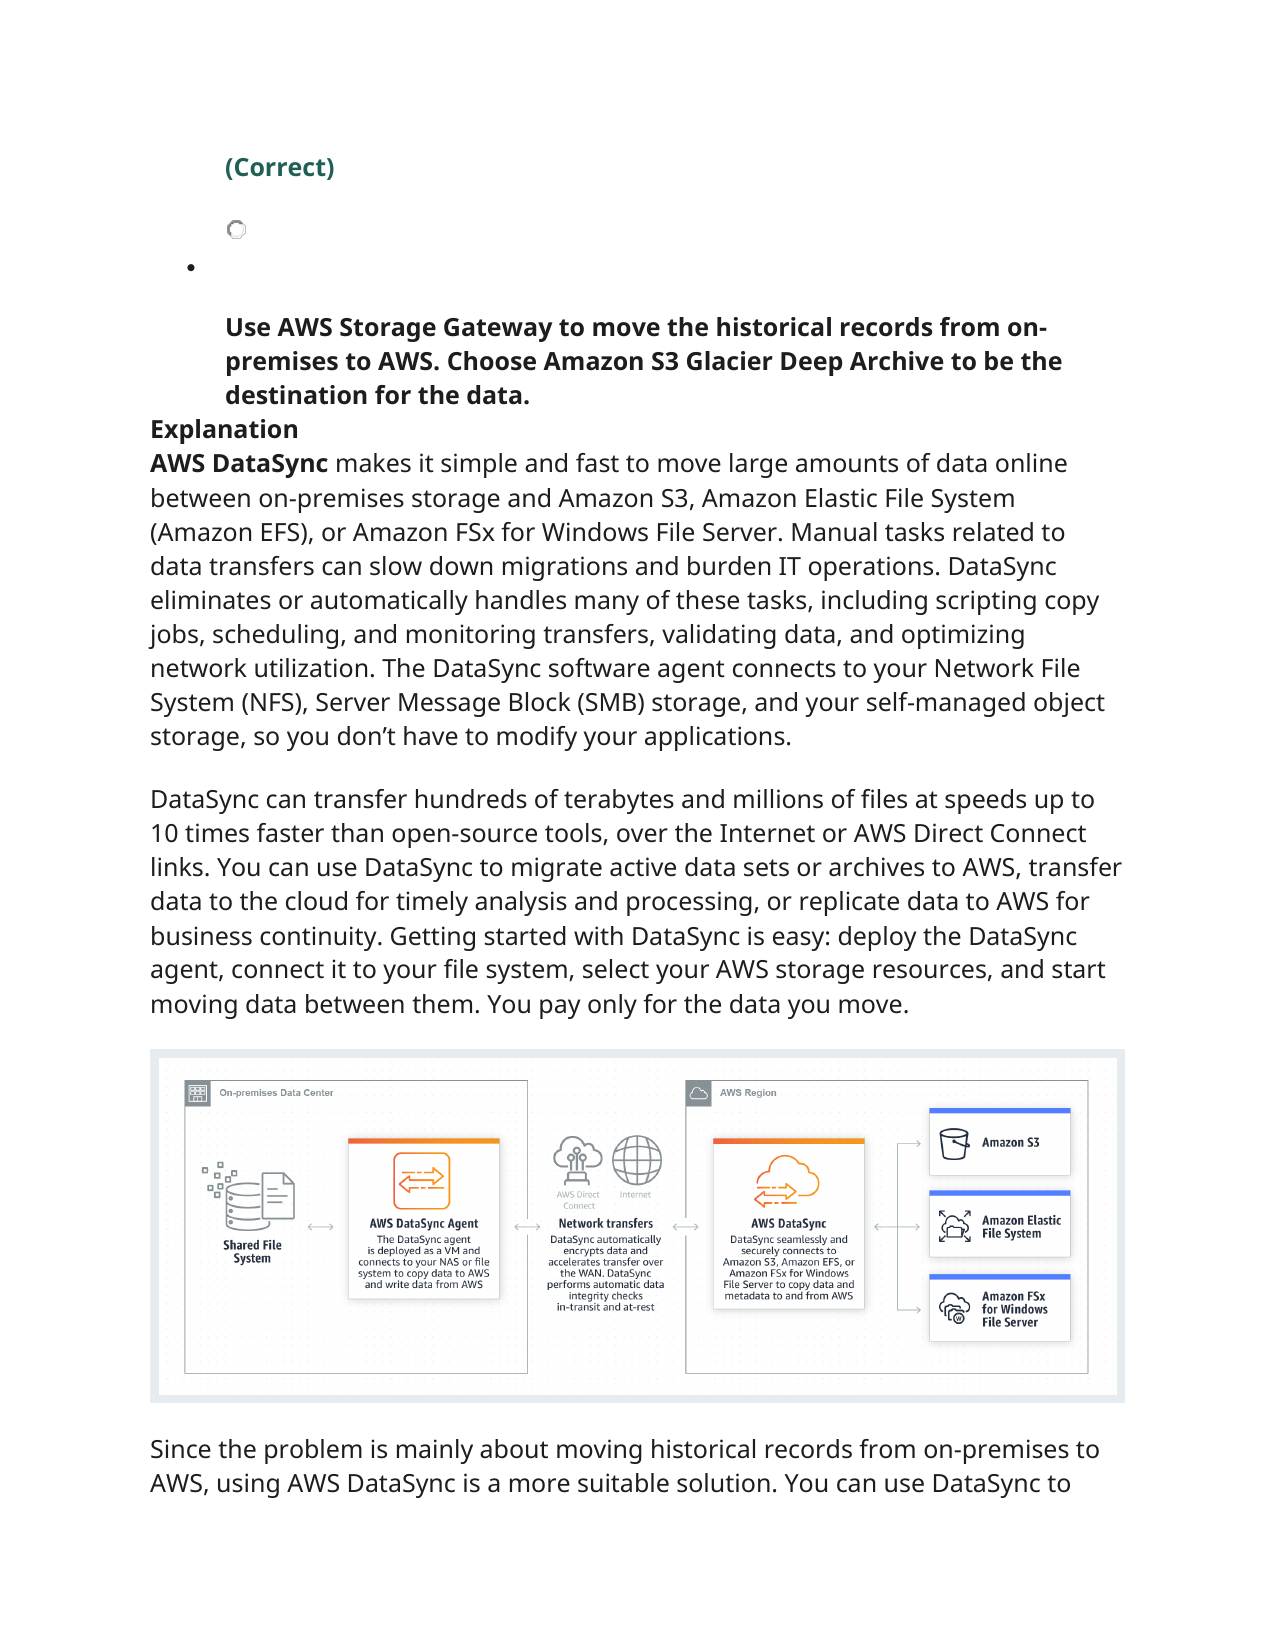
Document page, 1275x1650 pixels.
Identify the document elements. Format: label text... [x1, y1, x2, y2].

text (Correct) [225, 150, 1125, 184]
text Use AWS Storage Gateway to move the historical records from on-premises to AWS. Choose Amazon S3 Glacier Deep Archive to be the destination for the data. [225, 310, 1125, 412]
text DataSync can transfer hundreds of terabytes and millions of files at speeds up to 10 times faster than open-source tools, over the Internet or AWS Direct Connect links. You can use DataSync to migrate active data sets or archives to AWS, transfer data to the cloud for timely analysis and processing, or replicate data to AWS for business continuity. Getting started with DataSync is easy: deploy the DataSync agent, connect it to your file system, select your AWS storage resources, and start moving data between them. You pay only for the data you move. [150, 782, 1125, 1020]
picture [150, 1049, 1125, 1403]
text AWS DataSync makes it simple and fast to move large amounts of data online between on-premises storage and Amazon S3, Amazon Elastic File System (Amazon EFS), or Amazon FSx for Windows File Server. Manual tasks related to data transfers can slow down migrations and burden IT operations. DataSync eliminates or automatically handles many of these tasks, including scripting copy jobs, scheduling, and monitoring transfers, validating data, and optimizing network utilization. The DataSync software agent connects to your Network File System (NFS), Server Message Block (SMB) storage, and your self-managed object storage, so you don’t have to modify your applications. [150, 446, 1125, 753]
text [150, 1432, 1125, 1500]
text Explanation [150, 412, 1125, 446]
